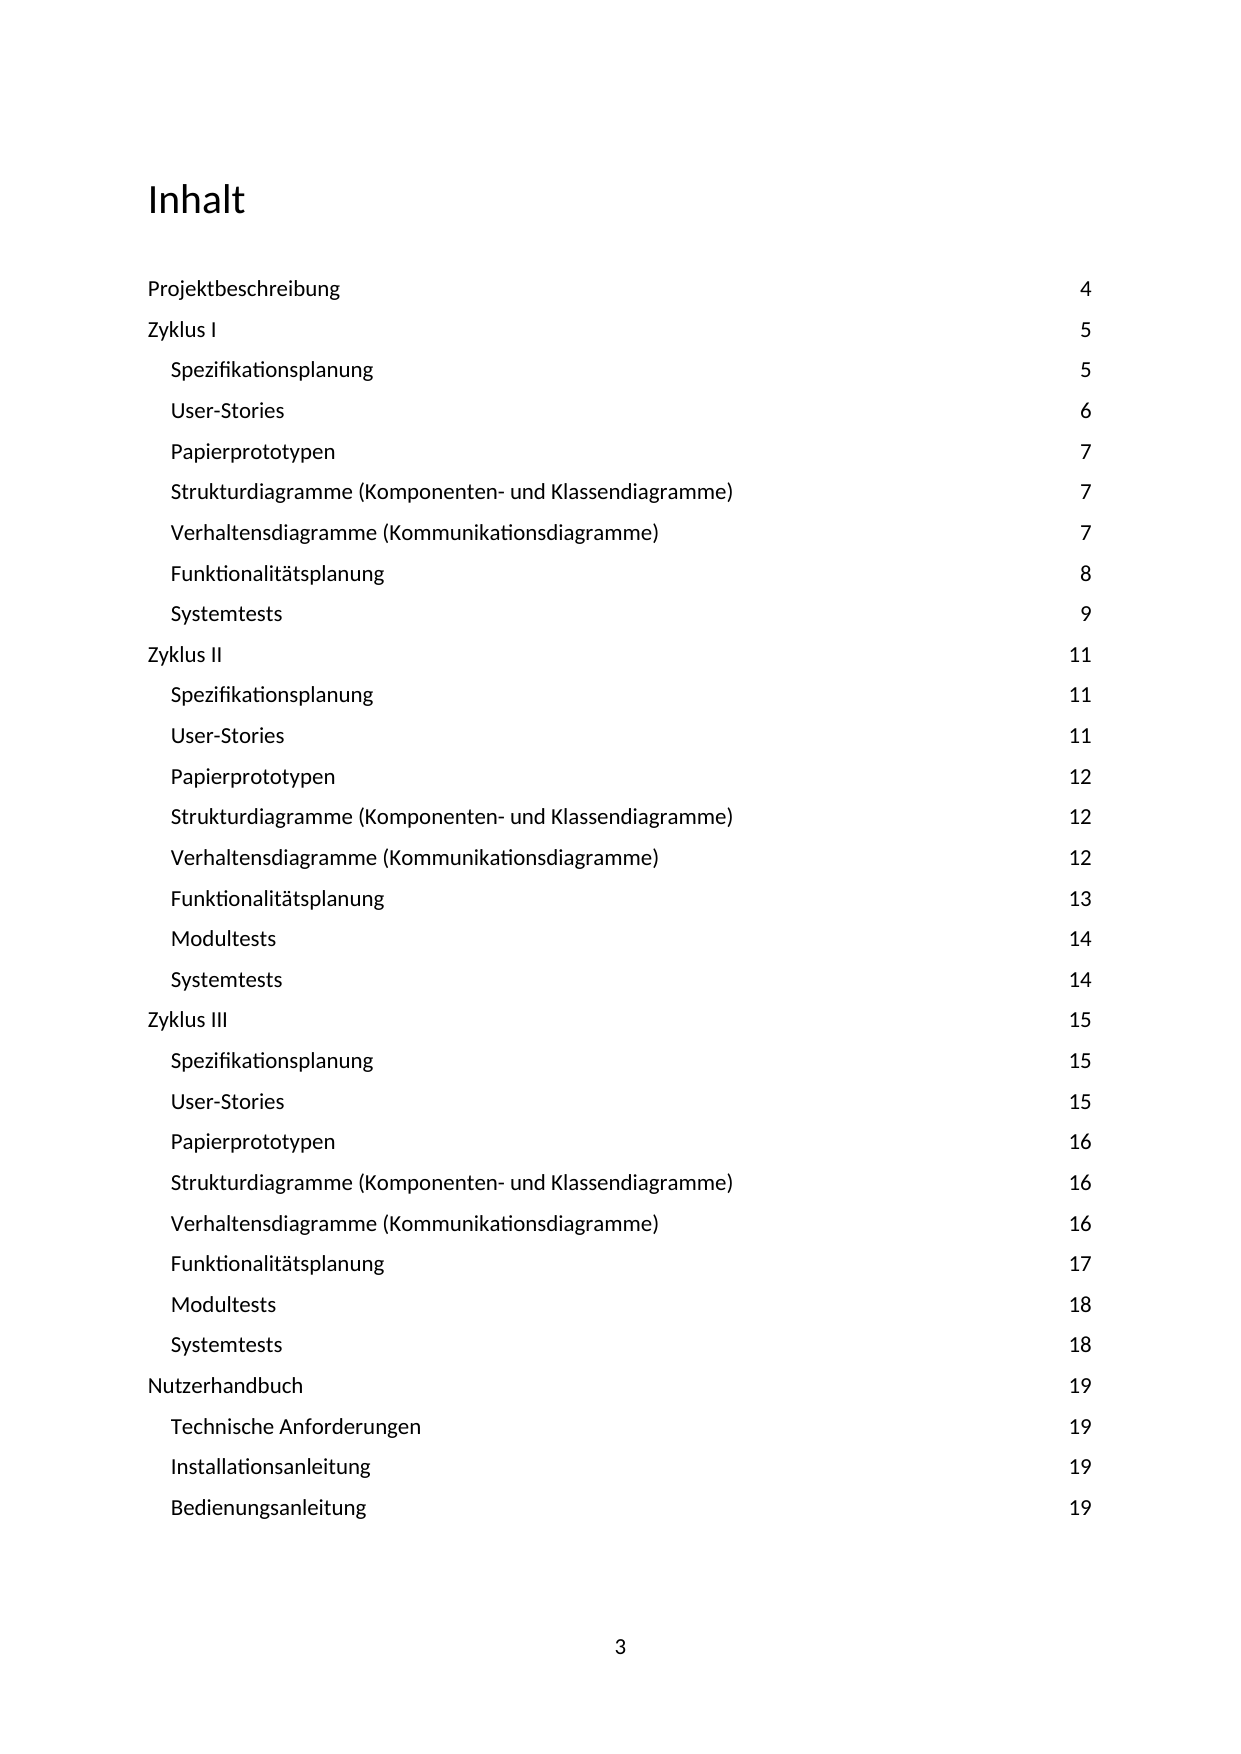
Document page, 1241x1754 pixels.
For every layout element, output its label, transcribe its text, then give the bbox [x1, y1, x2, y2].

text Inhalt [148, 173, 1093, 223]
